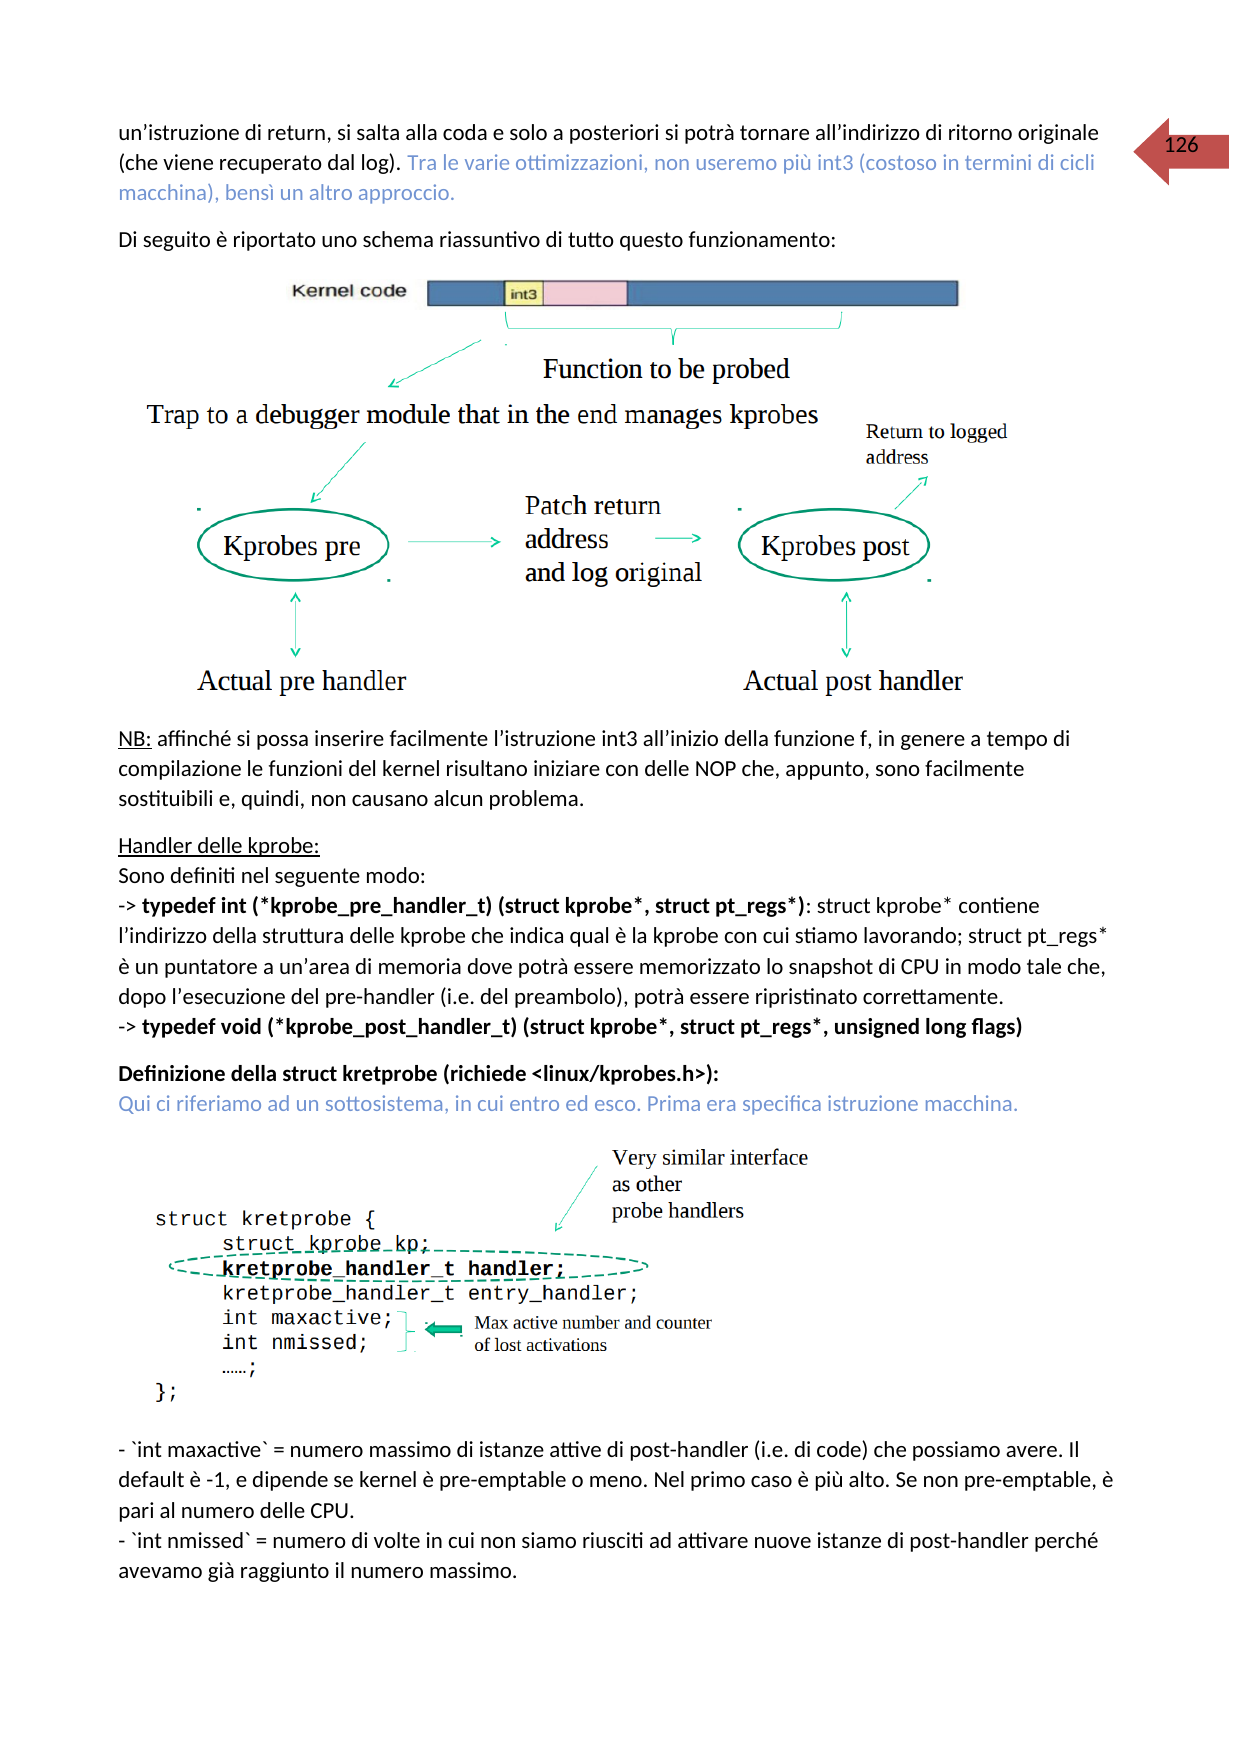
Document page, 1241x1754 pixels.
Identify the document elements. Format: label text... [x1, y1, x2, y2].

text Handler delle kprobe: Sono definiti nel seguente modo: -> typedef int (*kprobe_pre_handler_t) (struct kprobe*, struct pt_regs*): struct kprobe* contiene l’indirizzo della struttura delle kprobe che indica qual è la kprobe con cui stiamo lavorando; struct pt_regs* è un puntatore a un’area di memoria dove potrà essere memorizzato lo snapshot di CPU in modo tale che, dopo l’esecuzione del pre-handler (i.e. del preambolo), potrà essere ripristinato correttamente. -> typedef void (*kprobe_post_handler_t) (struct kprobe*, struct pt_regs*, unsigned long flags) [118, 831, 1122, 1040]
text NB: affinché si possa inserire facilmente l’istruzione int3 all’inizio della funzione f, in genere a tempo di compilazione le funzioni del kernel risultano iniziare con delle NOP che, appunto, sono facilmente sostituibili e, quindi, non causano alcun problema. [118, 724, 1122, 812]
text - `int maxactive` = numero massimo di istanze attive di post-handler (i.e. di code) che possiamo avere. Il default è -1, e dipende se kernel è pre-emptable o meno. Nel primo caso è più alto. Se non pre-emptable, è pari al numero delle CPU. - `int nmissed` = numero di volte in cui non siamo riusciti ad attivare nuove istanze di post-handler perché avevamo già raggiunto il numero massimo. [118, 1435, 1122, 1584]
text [118, 118, 1122, 207]
picture [118, 272, 1026, 705]
text Di seguito è riportato uno schema riassuntivo di tutto questo funzionamento: [118, 225, 1122, 253]
text Definizione della struct kretprobe (richiede <linux/kprobes.h>): Qui ci riferiamo ad un sottosistema, in cui entro ed esco. Prima era specifica istruzione macchina. [118, 1059, 1122, 1117]
picture [118, 1136, 816, 1417]
